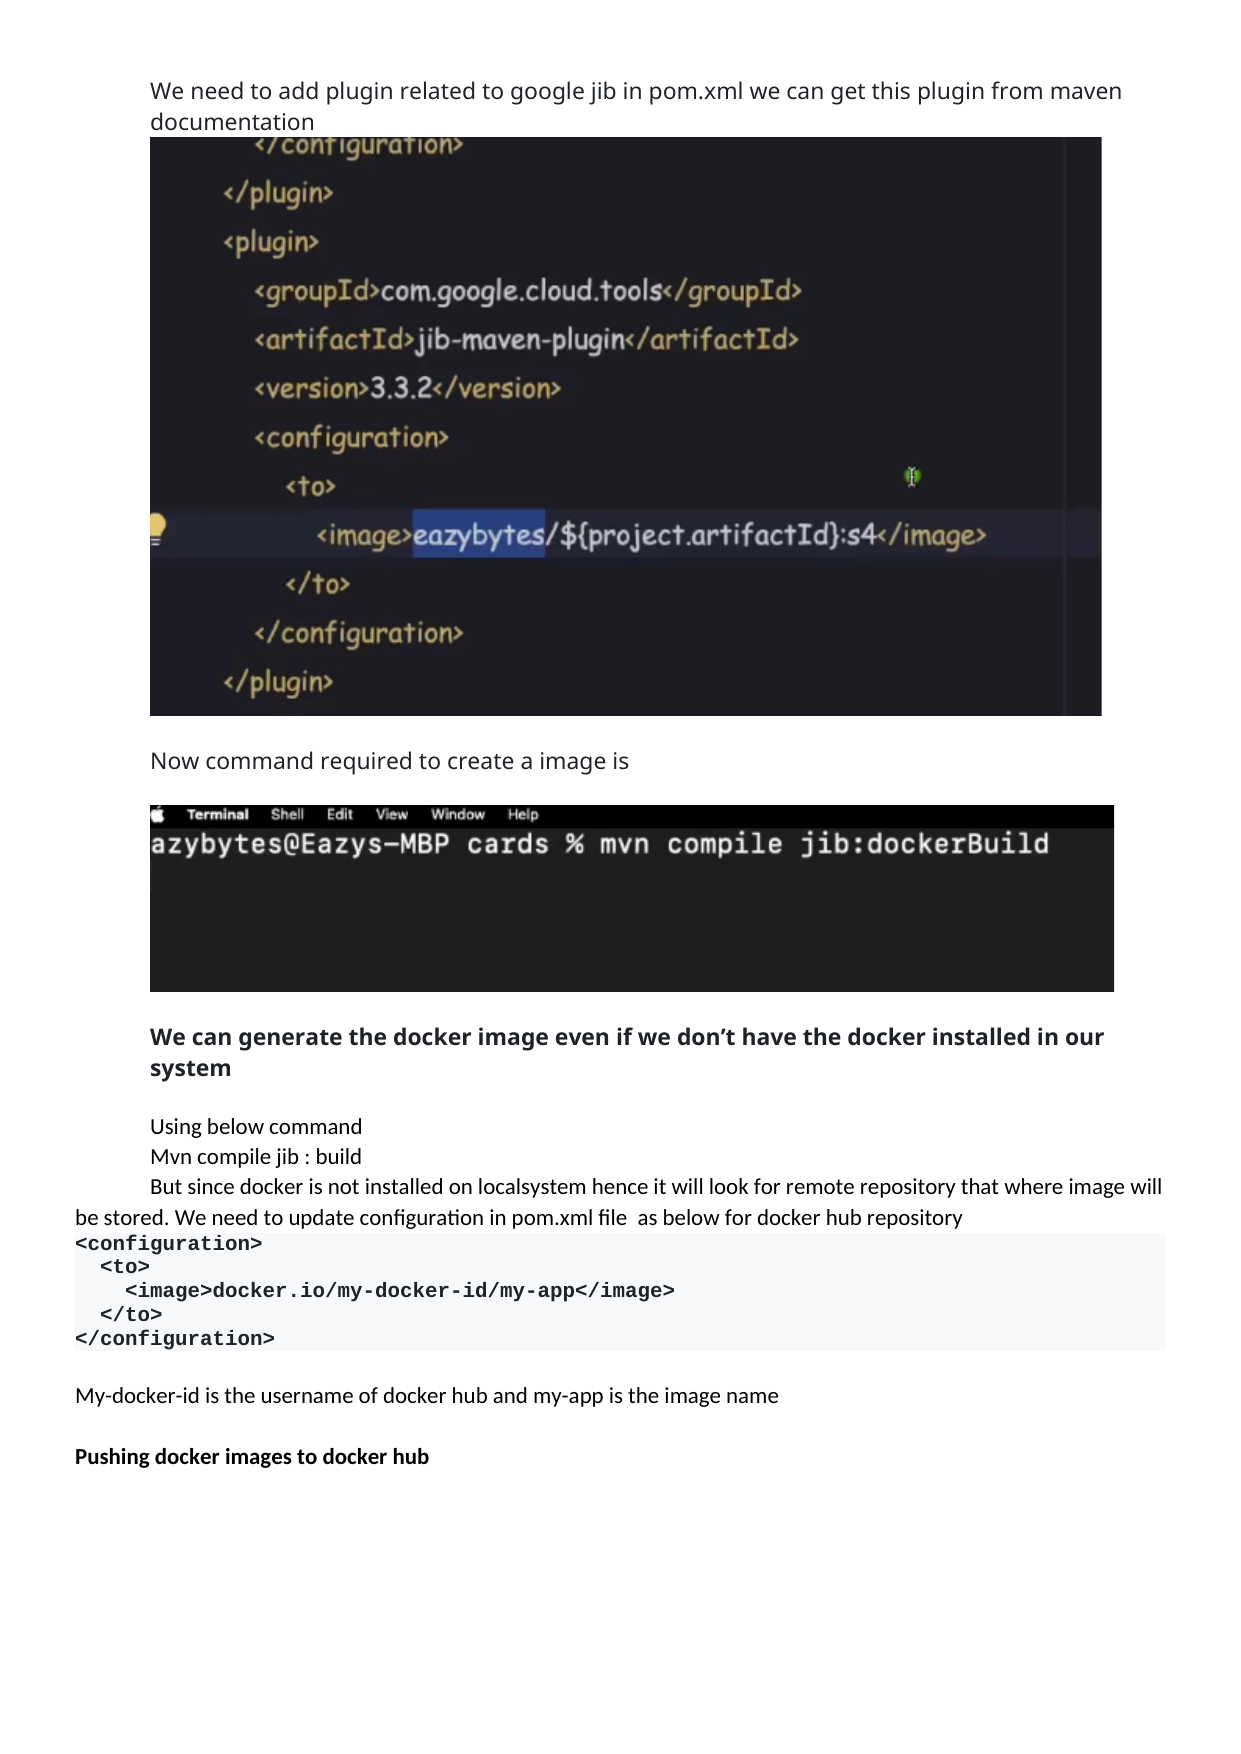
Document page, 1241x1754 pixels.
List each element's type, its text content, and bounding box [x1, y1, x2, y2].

text We can generate the docker image even if we don’t have the docker installed in our system [150, 1020, 1165, 1083]
text Using below command [75, 1112, 1165, 1140]
text <image>docker.io/my-docker-id/my-app</image> [75, 1280, 1165, 1304]
text <to> [75, 1257, 1165, 1280]
text But since docker is not installed on localsystem hence it will look for remote repository that where image will be stored. We need to update configuration in pom.xml file as below for docker hub repository [75, 1172, 1165, 1231]
picture [150, 137, 1102, 716]
text </to> [75, 1304, 1165, 1327]
text Now command required to create a image is [150, 745, 1165, 776]
text Pushing docker images to docker hub [75, 1442, 1165, 1470]
picture [150, 805, 1115, 992]
text <configuration> [75, 1233, 1165, 1257]
text My-docker-id is the username of docker hub and my-app is the image name [75, 1381, 1165, 1409]
text Mvn compile jib : build [75, 1142, 1165, 1170]
text </configuration> [75, 1327, 1165, 1351]
